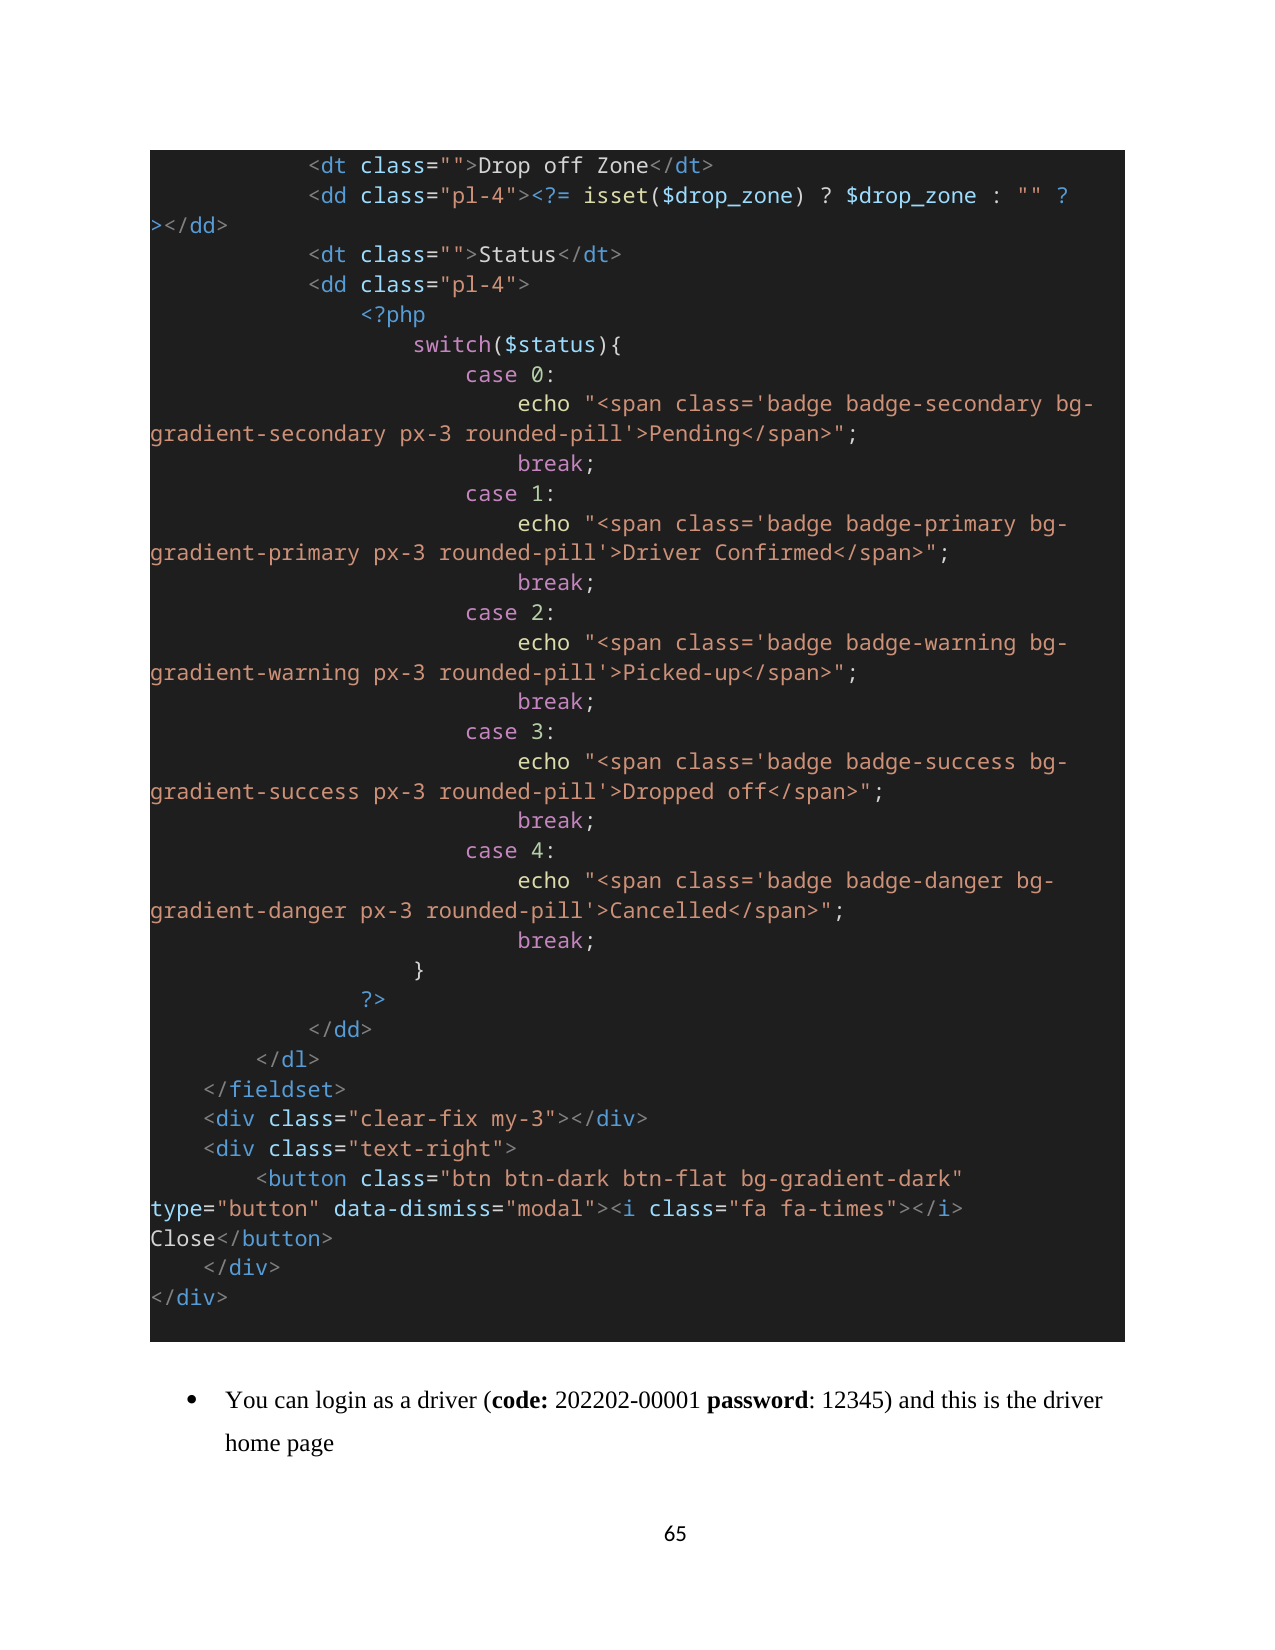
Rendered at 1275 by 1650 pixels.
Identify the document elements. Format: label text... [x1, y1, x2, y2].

text break; [150, 924, 1125, 954]
text echo "<span class='badge badge-secondary bg-gradient-secondary px-3 rounded-pill'>Pending</span>"; [150, 388, 1125, 448]
text <button class="btn btn-dark btn-flat bg-gradient-dark" type="button" data-dismiss="modal"><i class="fa fa-times"></i> Close</button> [150, 1163, 1125, 1252]
text </dl> [150, 1044, 1125, 1073]
text case 3: [150, 716, 1125, 746]
text case 0: [150, 358, 1125, 388]
text <dd class="pl-4"><?= isset($drop_zone) ? $drop_zone : "" ?></dd> [150, 180, 1125, 239]
text </fieldset> [150, 1073, 1125, 1103]
text case 4: [150, 835, 1125, 865]
text <div class="text-right"> [150, 1133, 1125, 1163]
text break; [150, 805, 1125, 835]
text echo "<span class='badge badge-success bg-gradient-success px-3 rounded-pill'>Dropped off</span>"; [150, 746, 1125, 805]
list You can login as a driver (code: 202202-00001 password: 12345) and this is the driver home page [187, 1385, 1125, 1457]
text echo "<span class='badge badge-warning bg-gradient-warning px-3 rounded-pill'>Picked-up</span>"; [150, 627, 1125, 686]
text <dd class="pl-4"> [150, 269, 1125, 299]
text <dt class="">Status</dt> [150, 239, 1125, 269]
text echo "<span class='badge badge-danger bg-gradient-danger px-3 rounded-pill'>Cancelled</span>"; [150, 865, 1125, 924]
text } [150, 954, 1125, 984]
text <div class="clear-fix my-3"></div> [150, 1103, 1125, 1133]
text case 2: [150, 597, 1125, 627]
text <?php [150, 299, 1125, 329]
text break; [150, 686, 1125, 716]
text </div> [150, 1252, 1125, 1282]
text case 1: [150, 478, 1125, 507]
text ?> [150, 984, 1125, 1014]
text echo "<span class='badge badge-primary bg-gradient-primary px-3 rounded-pill'>Driver Confirmed</span>"; [150, 507, 1125, 567]
text <dt class="">Drop off Zone</dt> [150, 150, 1125, 180]
text break; [150, 448, 1125, 478]
text break; [150, 567, 1125, 597]
text switch($status){ [150, 329, 1125, 358]
text </div> [150, 1282, 1125, 1312]
text </dd> [150, 1014, 1125, 1044]
